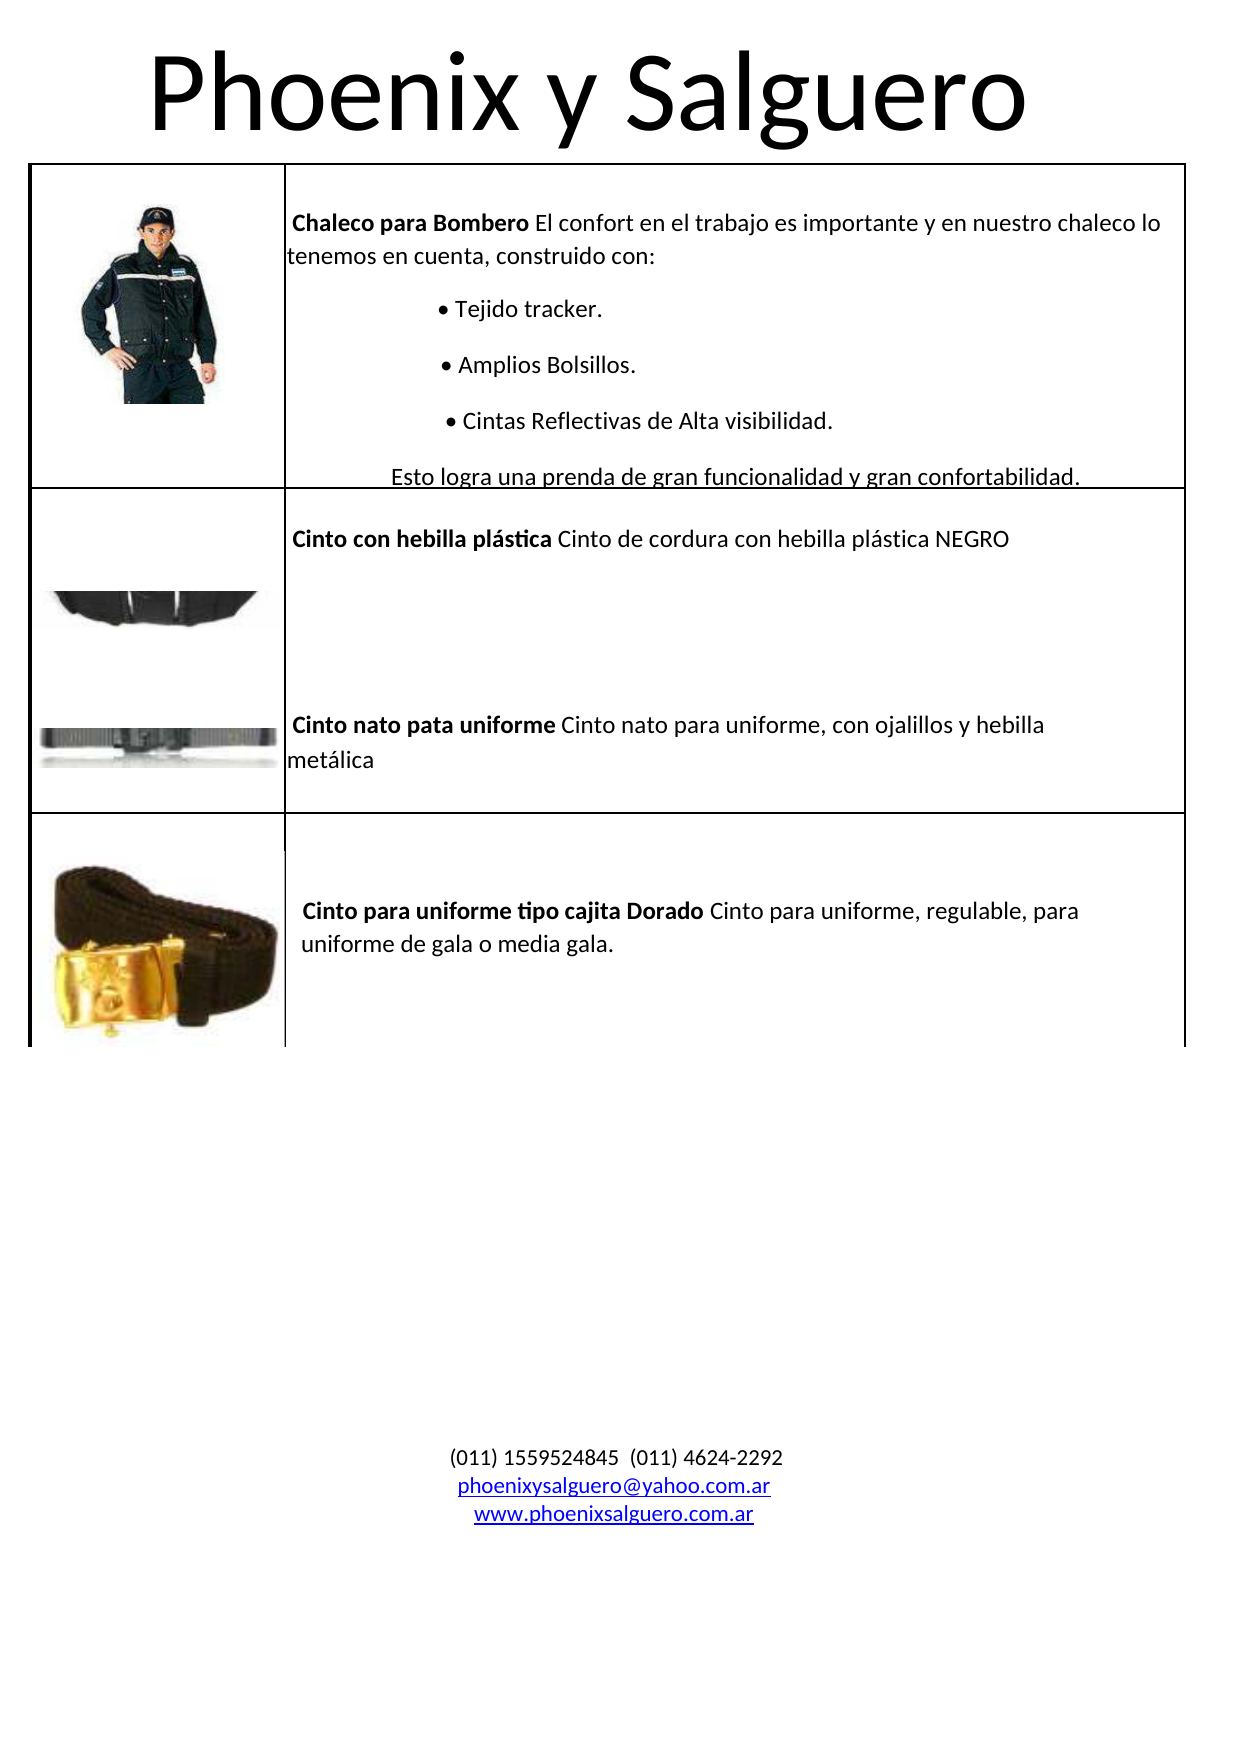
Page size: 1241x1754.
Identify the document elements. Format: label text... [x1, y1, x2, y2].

picture [46, 204, 269, 404]
table_cell Chaleco para Bombero El confort en el trabajo es importante y en nuestro chaleco lo tenemos en cuenta, construido con: • Tejido tracker. • Amplios Bolsillos. • Cintas Reflectivas de Alta visibilidad. Esto logra una prenda de gran funcionalidad y gran confortabilidad. [286, 165, 1184, 487]
picture [32, 591, 281, 630]
table_cell Cinto para uniforme tipo cajita Dorado Cinto para uniforme, regulable, para uniforme de gala o media gala. [286, 814, 1184, 1047]
table_cell [32, 165, 284, 487]
table_cell [32, 489, 284, 812]
picture [32, 728, 283, 768]
table_cell [32, 814, 284, 1047]
table_cell Cinto con hebilla plástica Cinto de cordura con hebilla plástica NEGRO Cinto nato pata uniforme Cinto nato para uniforme, con ojalillos y hebilla metálica [286, 489, 1184, 812]
picture [34, 851, 285, 1047]
